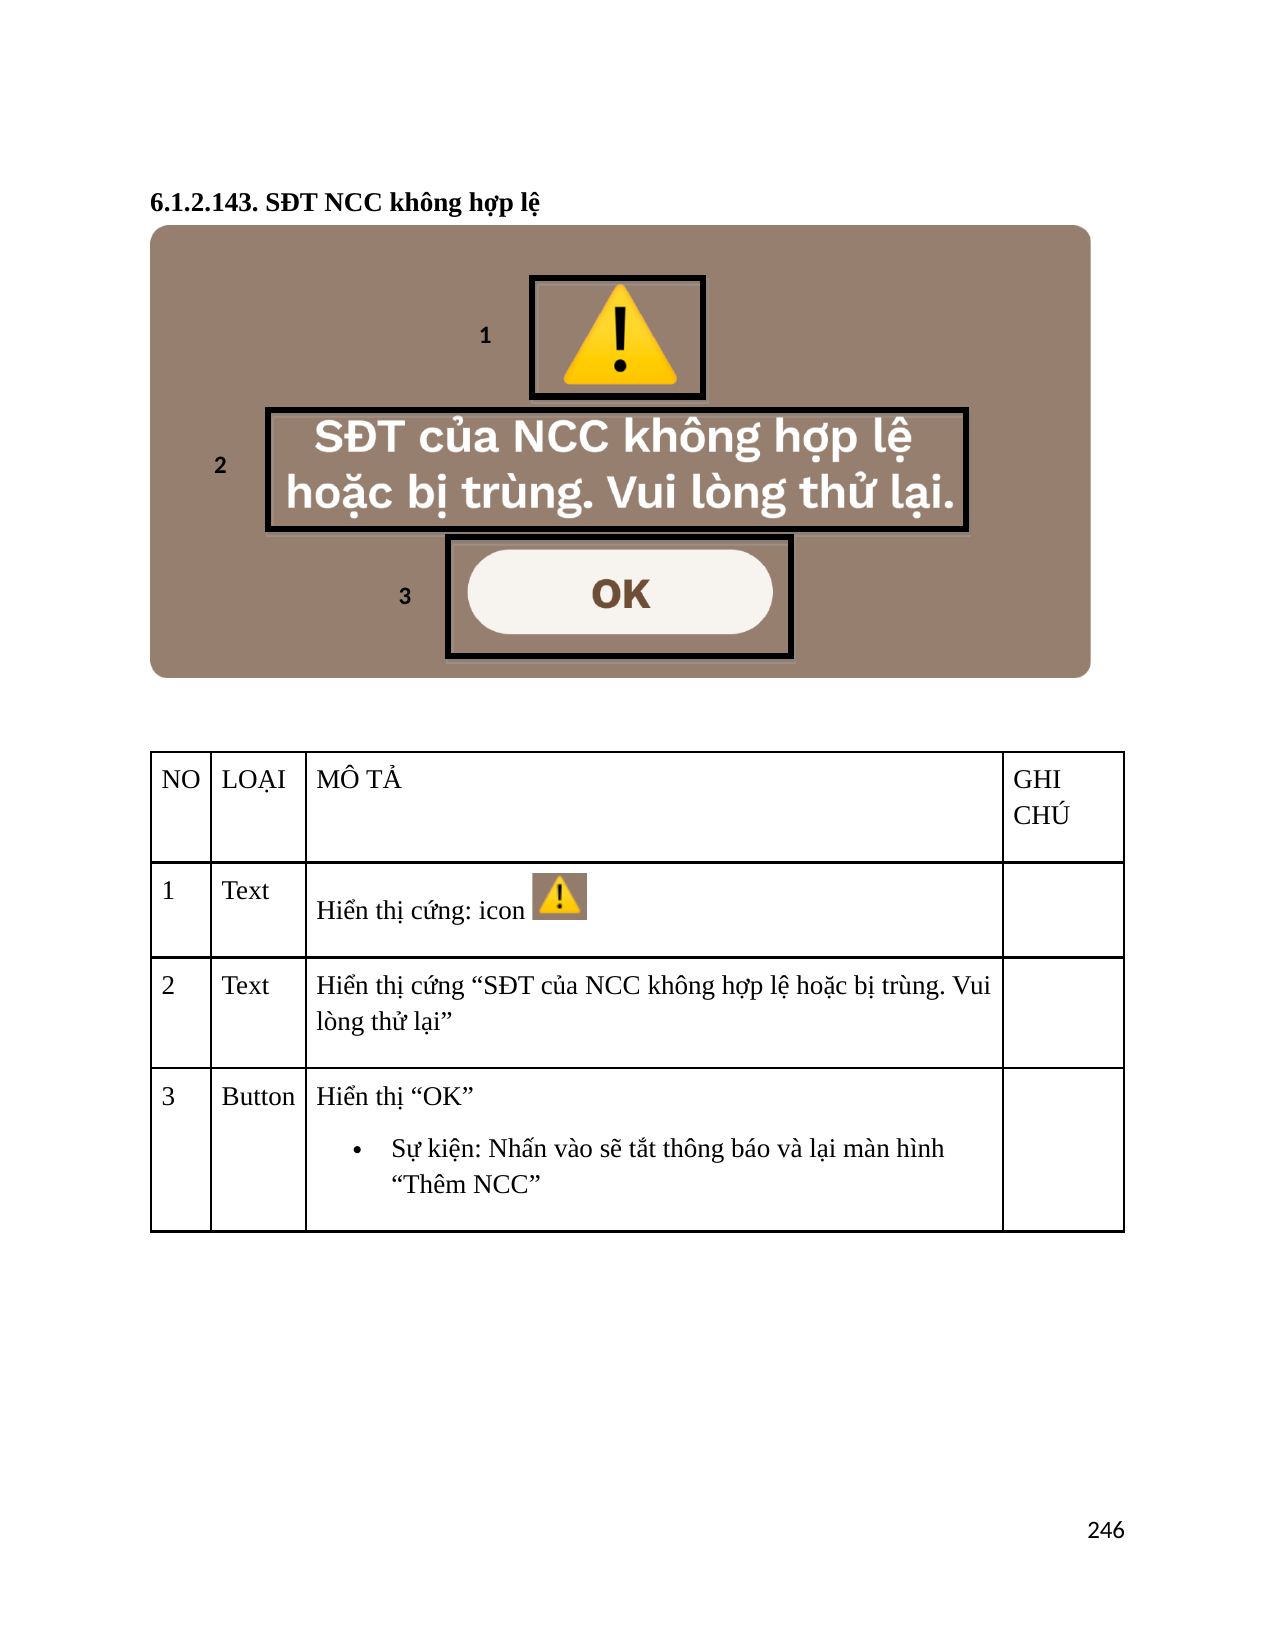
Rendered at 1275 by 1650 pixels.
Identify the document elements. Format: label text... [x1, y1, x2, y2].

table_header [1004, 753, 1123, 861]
picture [150, 225, 1091, 678]
subtitle 6.1.2.143. SĐT NCC không hợp lệ [150, 150, 1125, 217]
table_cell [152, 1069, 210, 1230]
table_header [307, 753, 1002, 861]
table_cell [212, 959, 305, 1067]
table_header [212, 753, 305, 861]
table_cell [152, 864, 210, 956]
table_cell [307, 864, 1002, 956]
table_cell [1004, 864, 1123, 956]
picture [532, 873, 587, 920]
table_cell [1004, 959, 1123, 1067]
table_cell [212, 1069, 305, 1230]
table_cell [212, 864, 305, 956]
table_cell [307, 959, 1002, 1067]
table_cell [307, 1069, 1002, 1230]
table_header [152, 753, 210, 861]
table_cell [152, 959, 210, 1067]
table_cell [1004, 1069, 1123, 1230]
